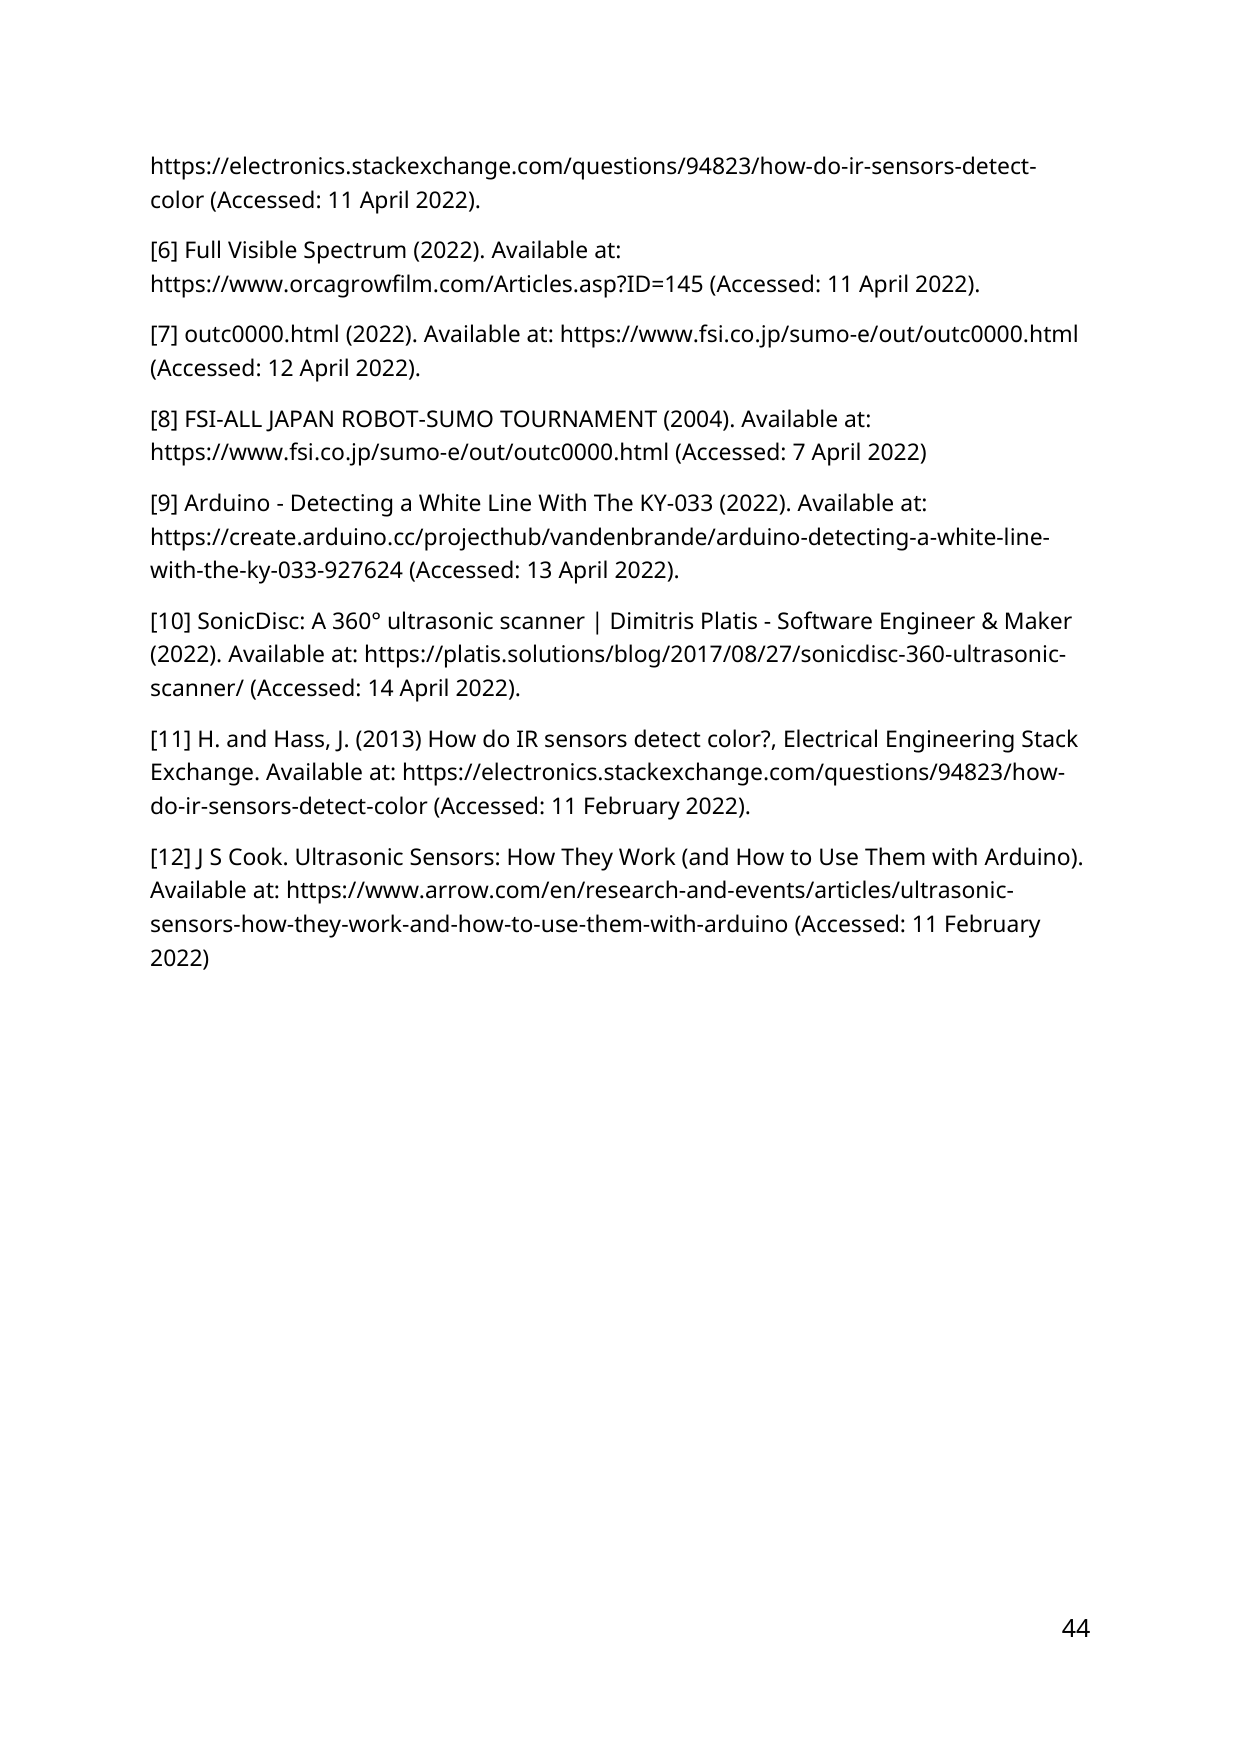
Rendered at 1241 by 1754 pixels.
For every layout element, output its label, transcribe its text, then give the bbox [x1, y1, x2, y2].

text [10] SonicDisc: A 360° ultrasonic scanner | Dimitris Platis - Software Engineer & Maker (2022). Available at: https://platis.solutions/blog/2017/08/27/sonicdisc-360-ultrasonic-scanner/ (Accessed: 14 April 2022). [150, 604, 1090, 703]
text [9] Arduino - Detecting a White Line With The KY-033 (2022). Available at: https://create.arduino.cc/projecthub/vandenbrande/arduino-detecting-a-white-line-with-the-ky-033-927624 (Accessed: 13 April 2022). [150, 487, 1090, 585]
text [150, 150, 1090, 215]
text [12] J S Cook. Ultrasonic Sensors: How They Work (and How to Use Them with Arduino). Available at: https://www.arrow.com/en/research-and-events/articles/ultrasonic-sensors-how-they-work-and-how-to-use-them-with-arduino (Accessed: 11 February 2022) [150, 840, 1090, 973]
text [8] FSI-ALL JAPAN ROBOT-SUMO TOURNAMENT (2004). Available at: https://www.fsi.co.jp/sumo-e/out/outc0000.html (Accessed: 7 April 2022) [150, 402, 1090, 467]
text [11] H. and Hass, J. (2013) How do IR sensors detect color?, Electrical Engineering Stack Exchange. Available at: https://electronics.stackexchange.com/questions/94823/how-do-ir-sensors-detect-color (Accessed: 11 February 2022). [150, 722, 1090, 821]
text [7] outc0000.html (2022). Available at: https://www.fsi.co.jp/sumo-e/out/outc0000.html (Accessed: 12 April 2022). [150, 318, 1090, 383]
text [6] Full Visible Spectrum (2022). Available at: https://www.orcagrowfilm.com/Articles.asp?ID=145 (Accessed: 11 April 2022). [150, 234, 1090, 299]
